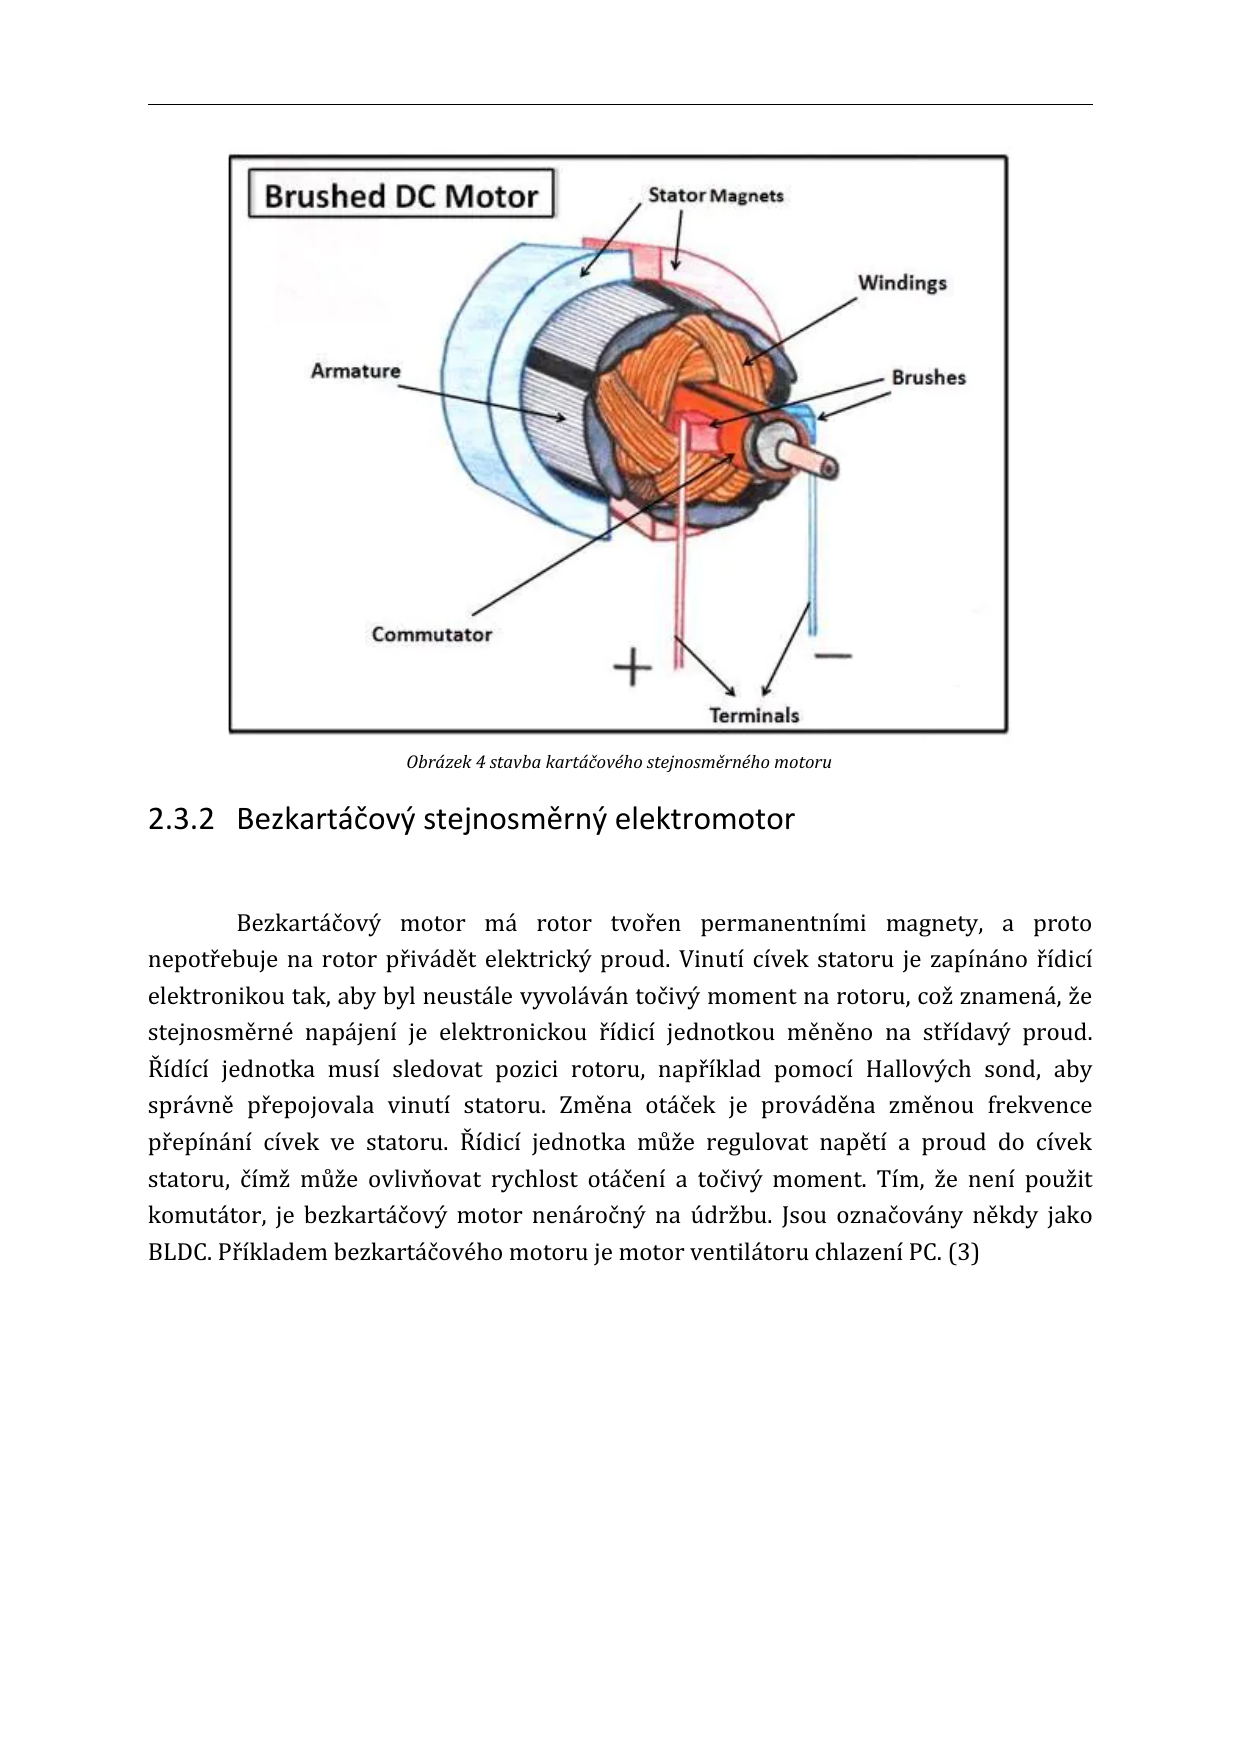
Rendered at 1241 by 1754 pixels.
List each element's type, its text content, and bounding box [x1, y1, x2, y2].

subtitle Bezkartáčový stejnosměrný elektromotor [148, 797, 1093, 838]
text Obrázek 4 stavba kartáčového stejnosměrného motoru [148, 750, 1093, 772]
picture [228, 147, 1012, 743]
text Bezkartáčový motor má rotor tvořen permanentními magnety, a proto nepotřebuje na rotor přivádět elektrický proud. Vinutí cívek statoru je zapínáno řídicí elektronikou tak, aby byl neustále vyvoláván točivý moment na rotoru, což znamená, že stejnosměrné napájení je elektronickou řídicí jednotkou měněno na střídavý proud. Řídící jednotka musí sledovat pozici rotoru, například pomocí Hallových sond, aby správně přepojovala vinutí statoru. Změna otáček je prováděna změnou frekvence přepínání cívek ve statoru. Řídicí jednotka může regulovat napětí a proud do cívek statoru, čímž může ovlivňovat rychlost otáčení a točivý moment. Tím, že není použit komutátor, je bezkartáčový motor nenáročný na údržbu. Jsou označovány někdy jako BLDC. Příkladem bezkartáčového motoru je motor ventilátoru chlazení PC. [148, 907, 1093, 1266]
